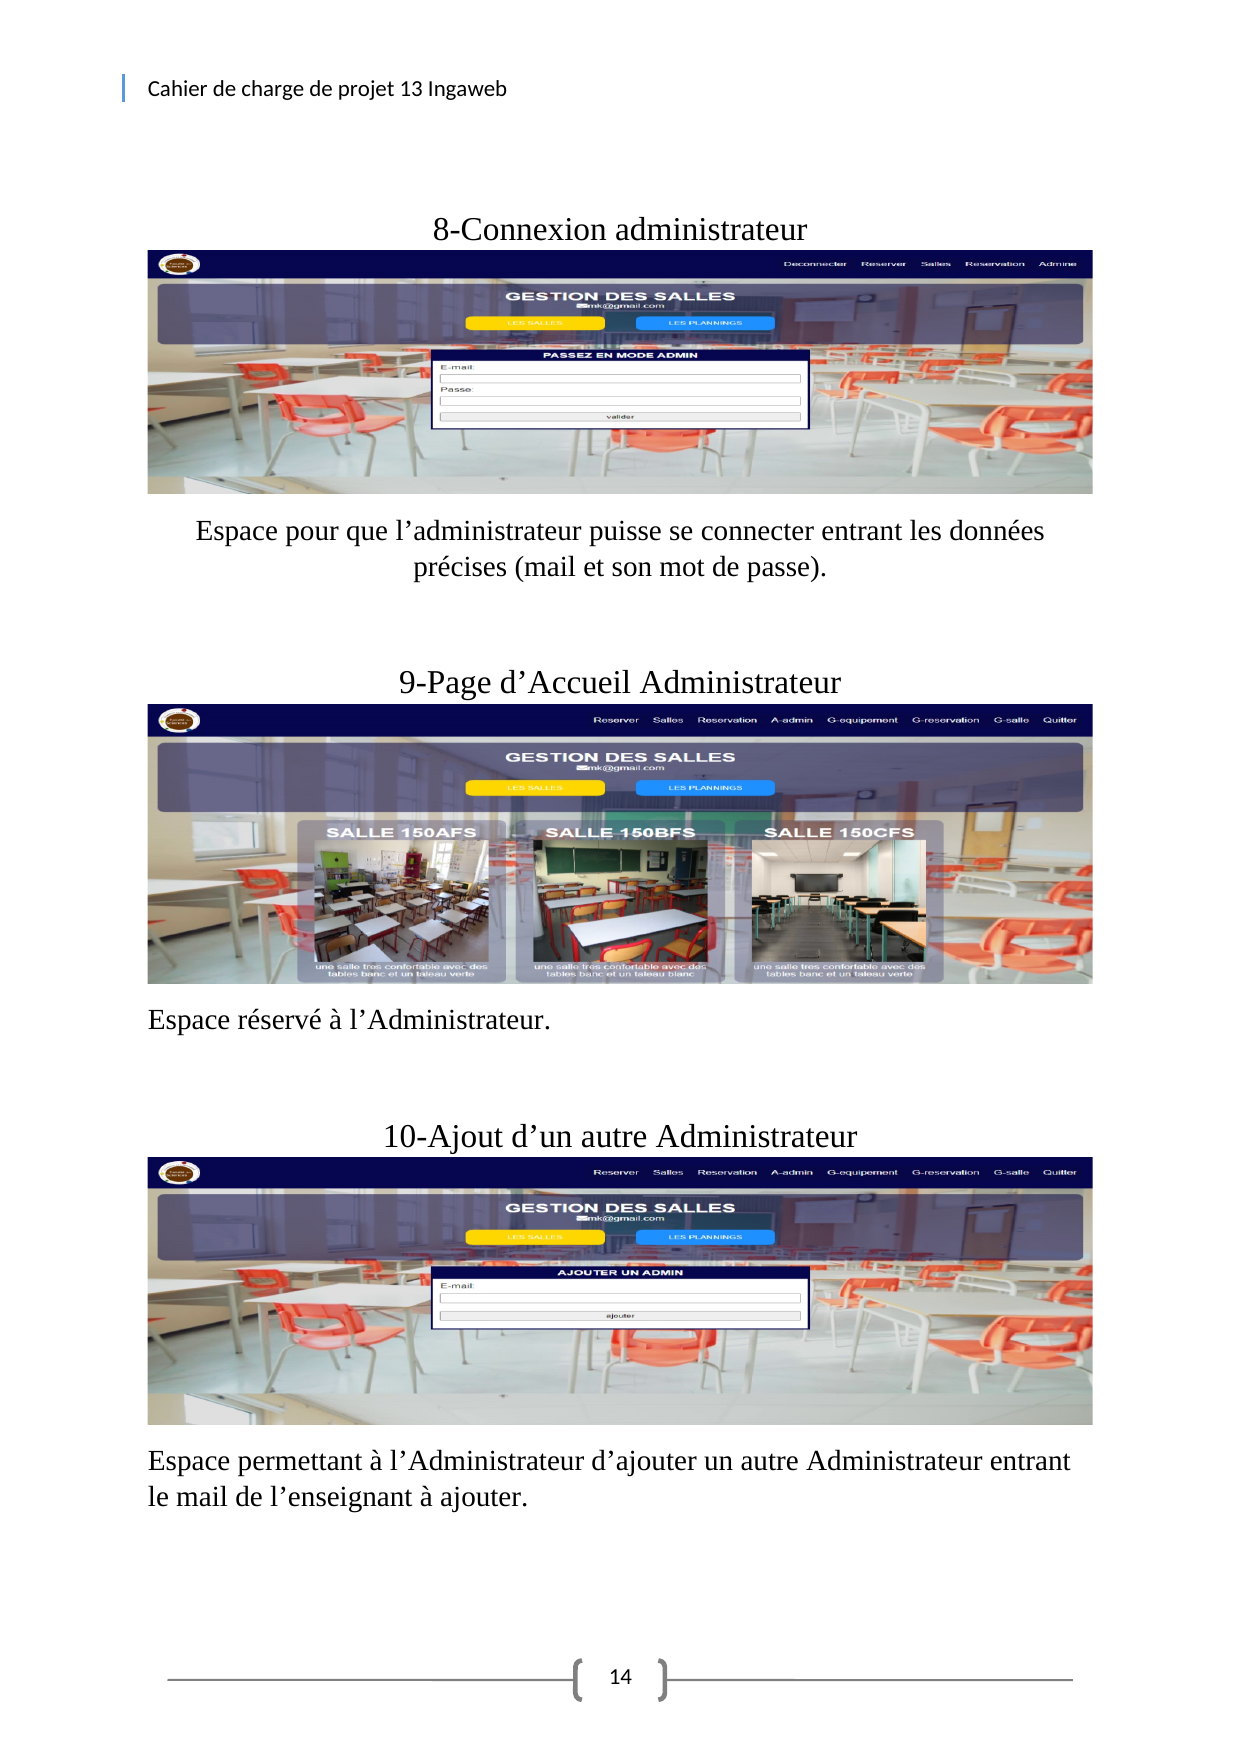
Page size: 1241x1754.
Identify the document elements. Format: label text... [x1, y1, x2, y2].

picture [147, 704, 1093, 984]
subtitle 10-Ajout d’un autre Administrateur [148, 1116, 1093, 1155]
subtitle 8-Connexion administrateur [148, 209, 1093, 247]
text Espace réservé à l’Administrateur. [148, 1002, 1093, 1036]
picture [147, 1157, 1093, 1425]
text Espace pour que l’administrateur puisse se connecter entrant les données précises (mail et son mot de passe). [148, 513, 1093, 582]
picture [147, 250, 1093, 494]
subtitle 9-Page d’Accueil Administrateur [148, 663, 1093, 701]
text Espace permettant à l’Administrateur d’ajouter un autre Administrateur entrant le mail de l’enseignant à ajouter. [148, 1443, 1093, 1513]
